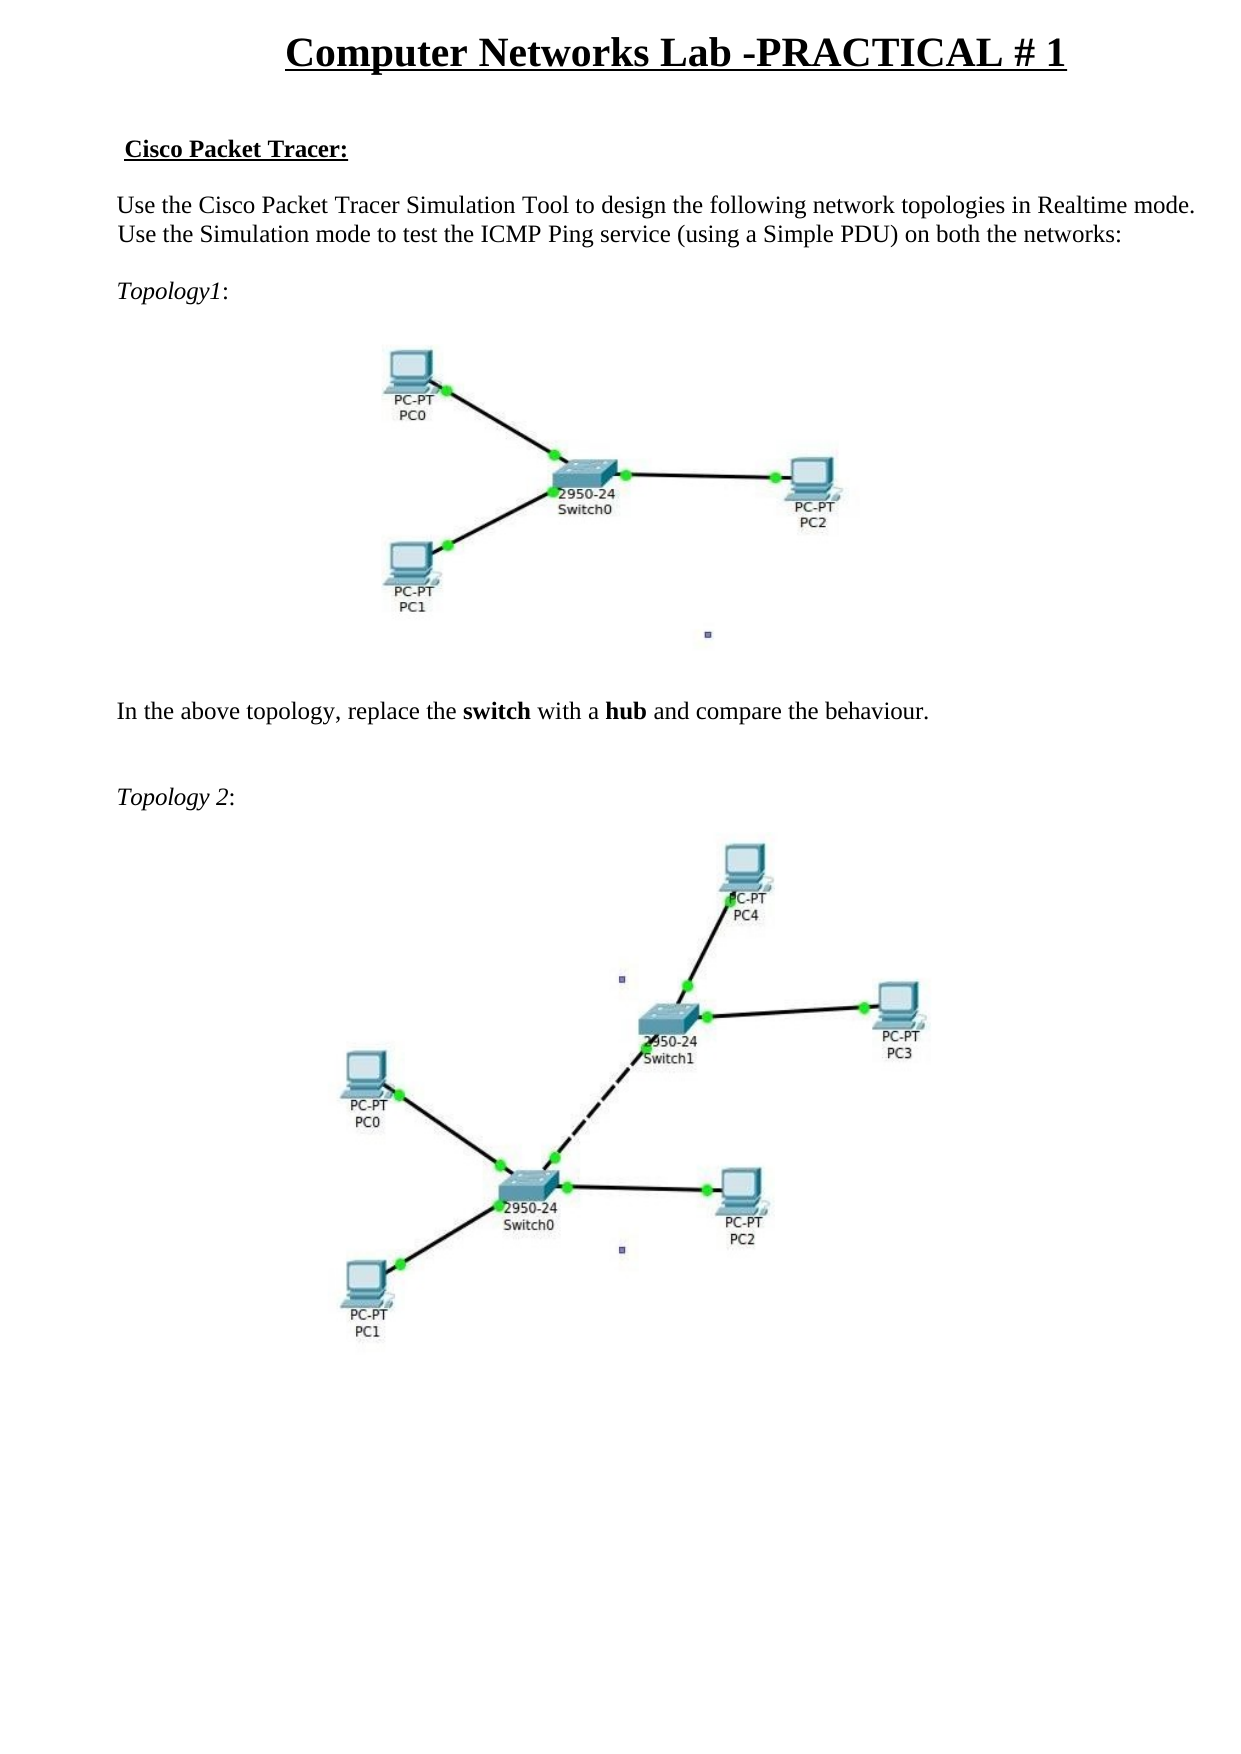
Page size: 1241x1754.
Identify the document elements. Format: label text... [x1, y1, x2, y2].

text In the above topology, replace the switch with a hub and compare the behaviour. [116, 696, 1223, 725]
text Topology 2: [116, 782, 1223, 811]
subtitle Cisco Packet Tracer: [124, 134, 1223, 163]
text Topology1: [116, 276, 1223, 305]
picture [381, 344, 861, 651]
picture [327, 832, 932, 1355]
text Use the Cisco Packet Tracer Simulation Tool to design the following network topologies in Realtime mode. Use the Simulation mode to test the ICMP Ping service (using a Simple PDU) on both the networks: [116, 191, 1223, 248]
subtitle Computer Networks Lab -PRACTICAL # 1 [133, 28, 1219, 76]
